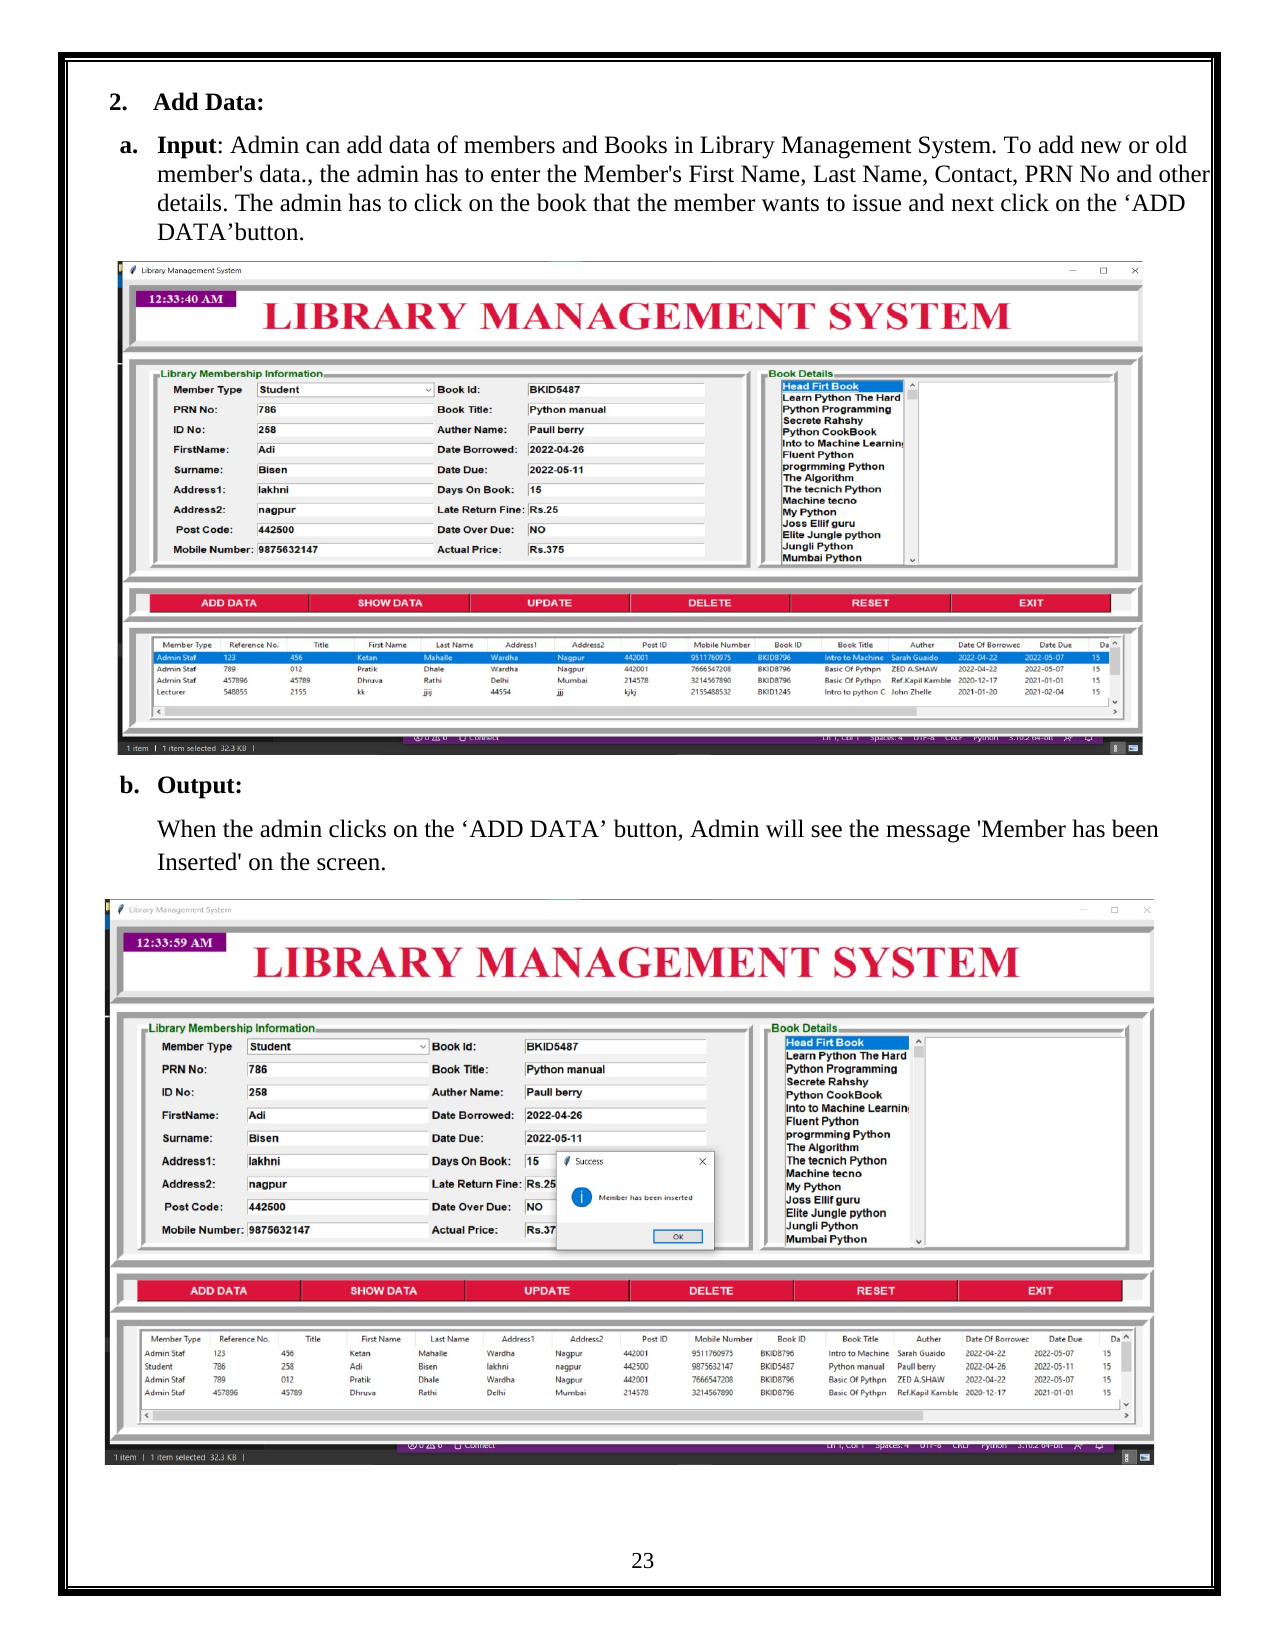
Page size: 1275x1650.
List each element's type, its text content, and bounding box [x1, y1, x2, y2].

list When the admin clicks on the ‘ADD DATA’ button, Admin will see the message 'Member has been Inserted' on the screen. [157, 814, 1201, 876]
picture [117, 261, 1143, 755]
picture [104, 899, 1155, 1465]
list Input: Admin can add data of members and Books in Library Management System. To add new or old member's data., the admin has to enter the Member's First Name, Last Name, Contact, PRN No and other details. The admin has to click on the book that the member wants to issue and next click on the ‘ADD DATA’button. [119, 131, 1211, 246]
subtitle Add Data: [109, 87, 1211, 116]
